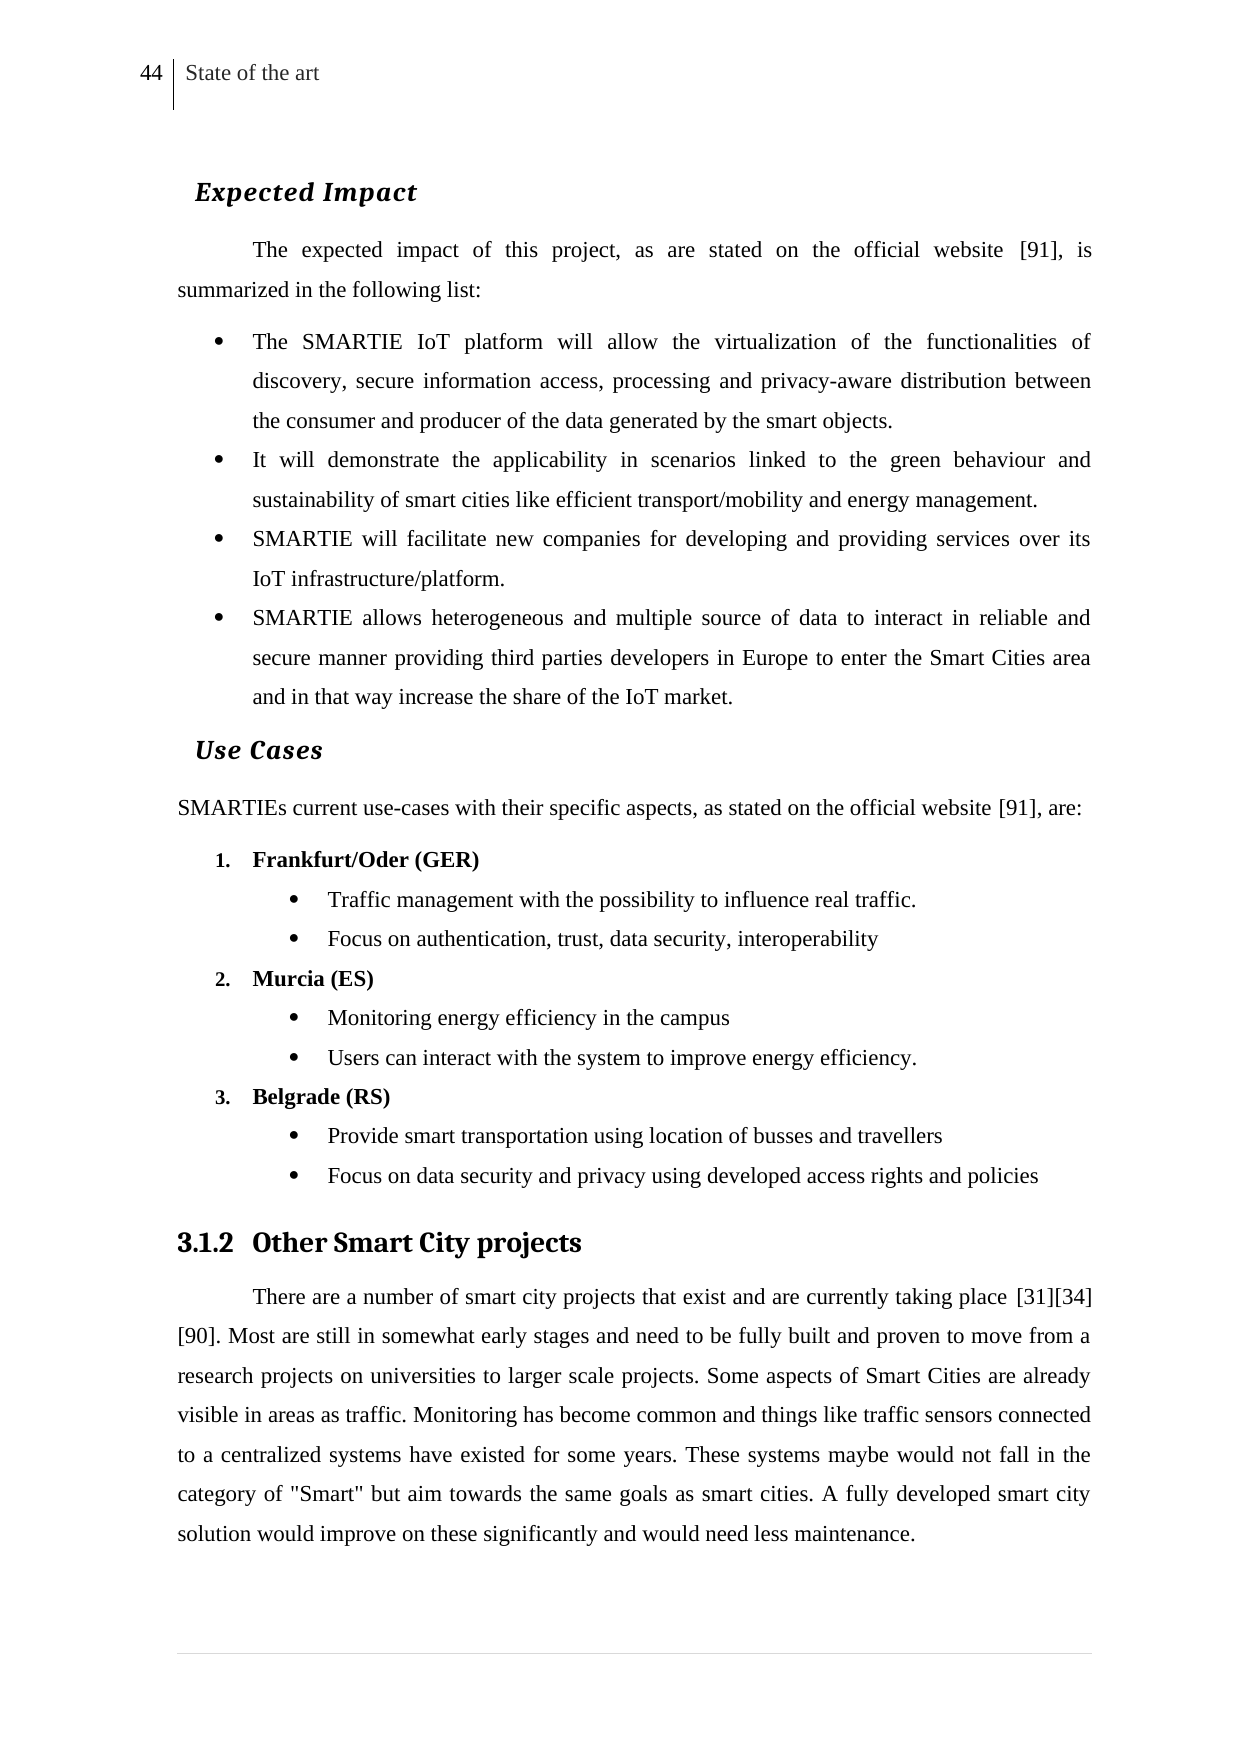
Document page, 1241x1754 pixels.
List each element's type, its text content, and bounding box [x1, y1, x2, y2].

list Traffic management with the possibility to influence real traffic. [290, 886, 1092, 912]
list Frankfurt/Oder (GER) [215, 846, 1092, 873]
text The expected impact of this project, as are stated on the official website , is summarized in the following list: [177, 236, 1092, 302]
list SMARTIE will facilitate new companies for developing and providing services over its IoT infrastructure/platform. [215, 525, 1092, 591]
subtitle Expected Impact [195, 177, 1092, 208]
list Focus on authentication, trust, data security, interoperability [290, 925, 1092, 952]
list Focus on data security and privacy using developed access rights and policies [290, 1162, 1092, 1188]
list It will demonstrate the applicability in scenarios linked to the green behaviour and sustainability of smart cities like efficient transport/mobility and energy management. [215, 446, 1092, 512]
subtitle Other Smart City projects [177, 1227, 1092, 1260]
list Provide smart transportation using location of busses and travellers [290, 1123, 1092, 1149]
list SMARTIE allows heterogeneous and multiple source of data to interact in reliable and secure manner providing third parties developers in Europe to enter the Smart Cities area and in that way increase the share of the IoT market. [215, 604, 1092, 709]
list Belgrade (RS) [215, 1083, 1092, 1109]
text There are a number of smart city projects that exist and are currently taking place . Most are still in somewhat early stages and need to be fully built and proven to move from a research projects on universities to larger scale projects. Some aspects of Smart Cities are already visible in areas as traffic. Monitoring has become common and things like traffic sensors connected to a centralized systems have existed for some years. These systems maybe would not fall in the category of "Smart" but aim towards the same goals as smart cities. A fully developed smart city solution would improve on these significantly and would need less maintenance. [177, 1283, 1092, 1546]
text SMARTIEs current use-cases with their specific aspects, as stated on the official website , are: [177, 794, 1092, 821]
list Murcia (ES) [215, 965, 1092, 991]
subtitle Use Cases [195, 735, 1092, 766]
list The SMARTIE IoT platform will allow the virtualization of the functionalities of discovery, secure information access, processing and privacy-aware distribution between the consumer and producer of the data generated by the smart objects. [215, 328, 1092, 433]
list Monitoring energy efficiency in the campus [290, 1004, 1092, 1031]
list Users can interact with the system to improve energy efficiency. [290, 1044, 1092, 1070]
